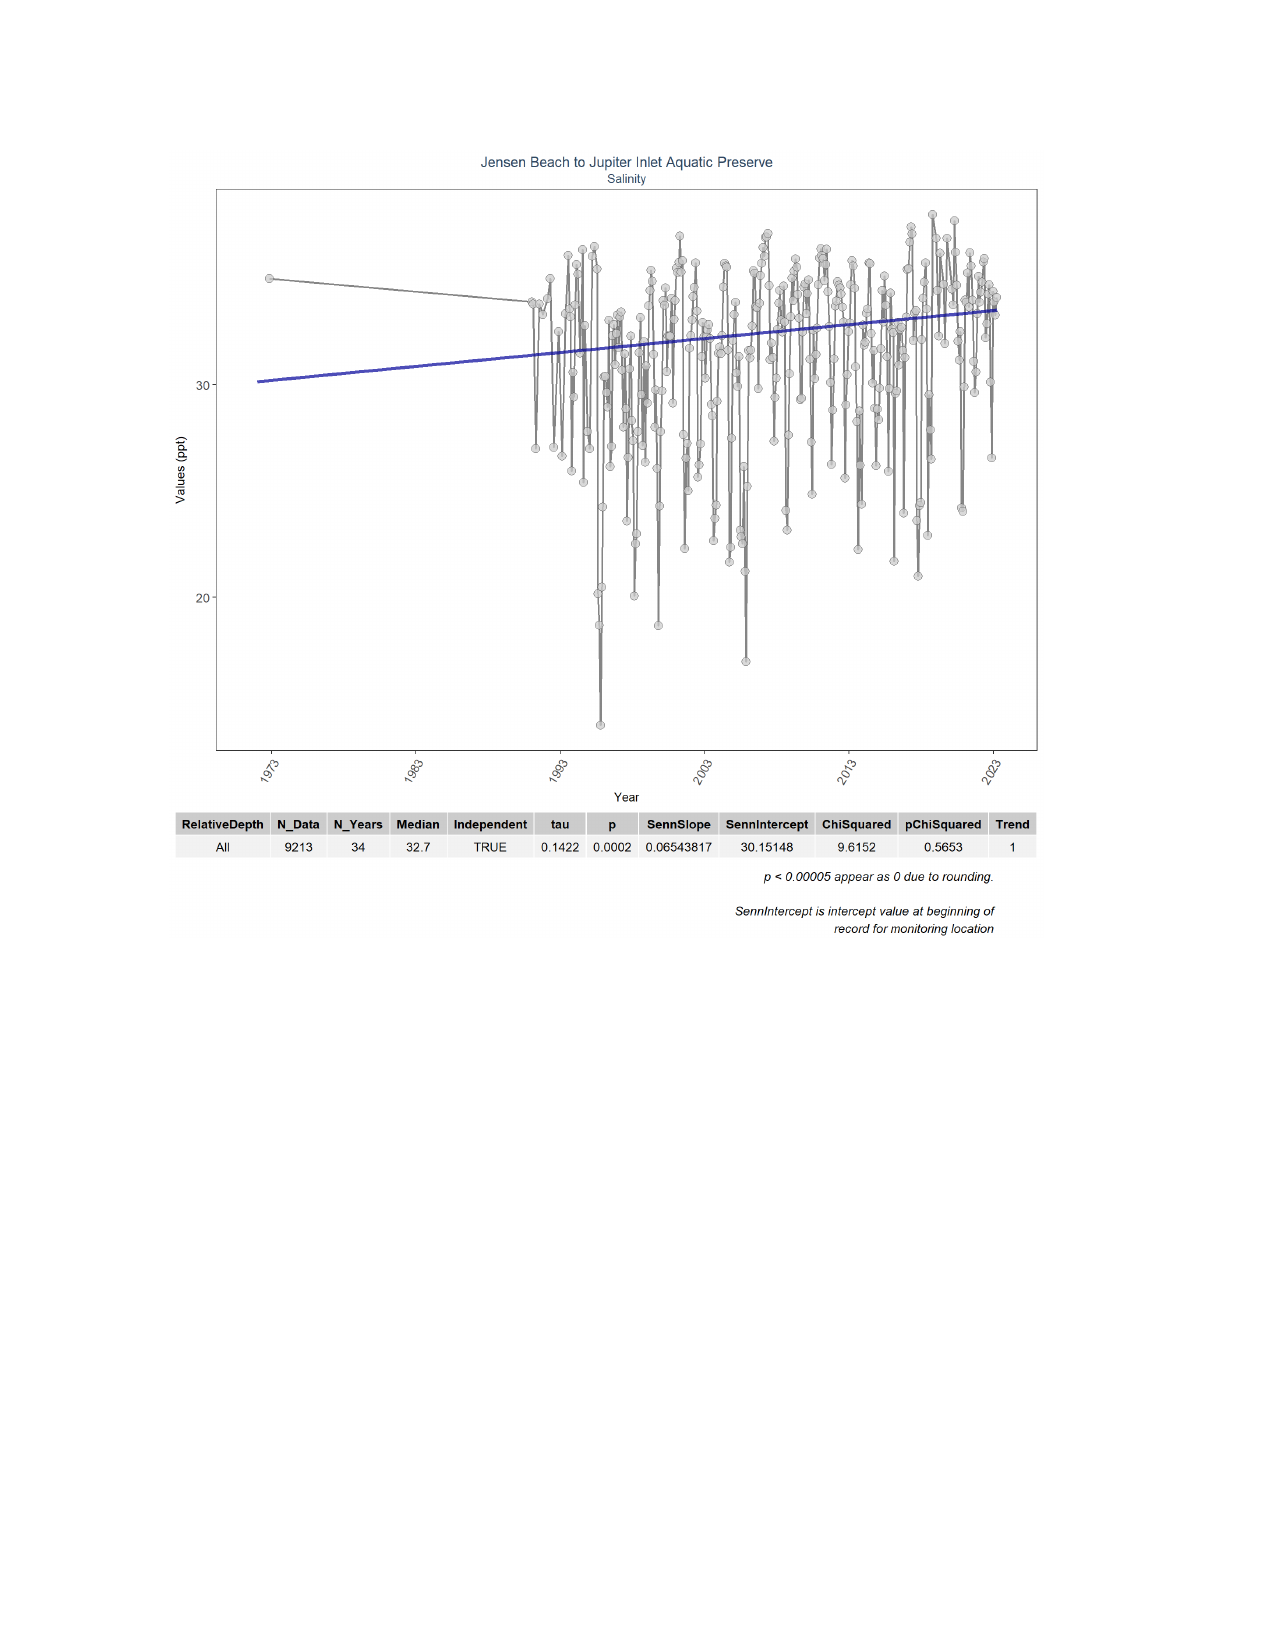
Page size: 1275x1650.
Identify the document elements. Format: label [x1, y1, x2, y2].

picture [168, 150, 1044, 938]
